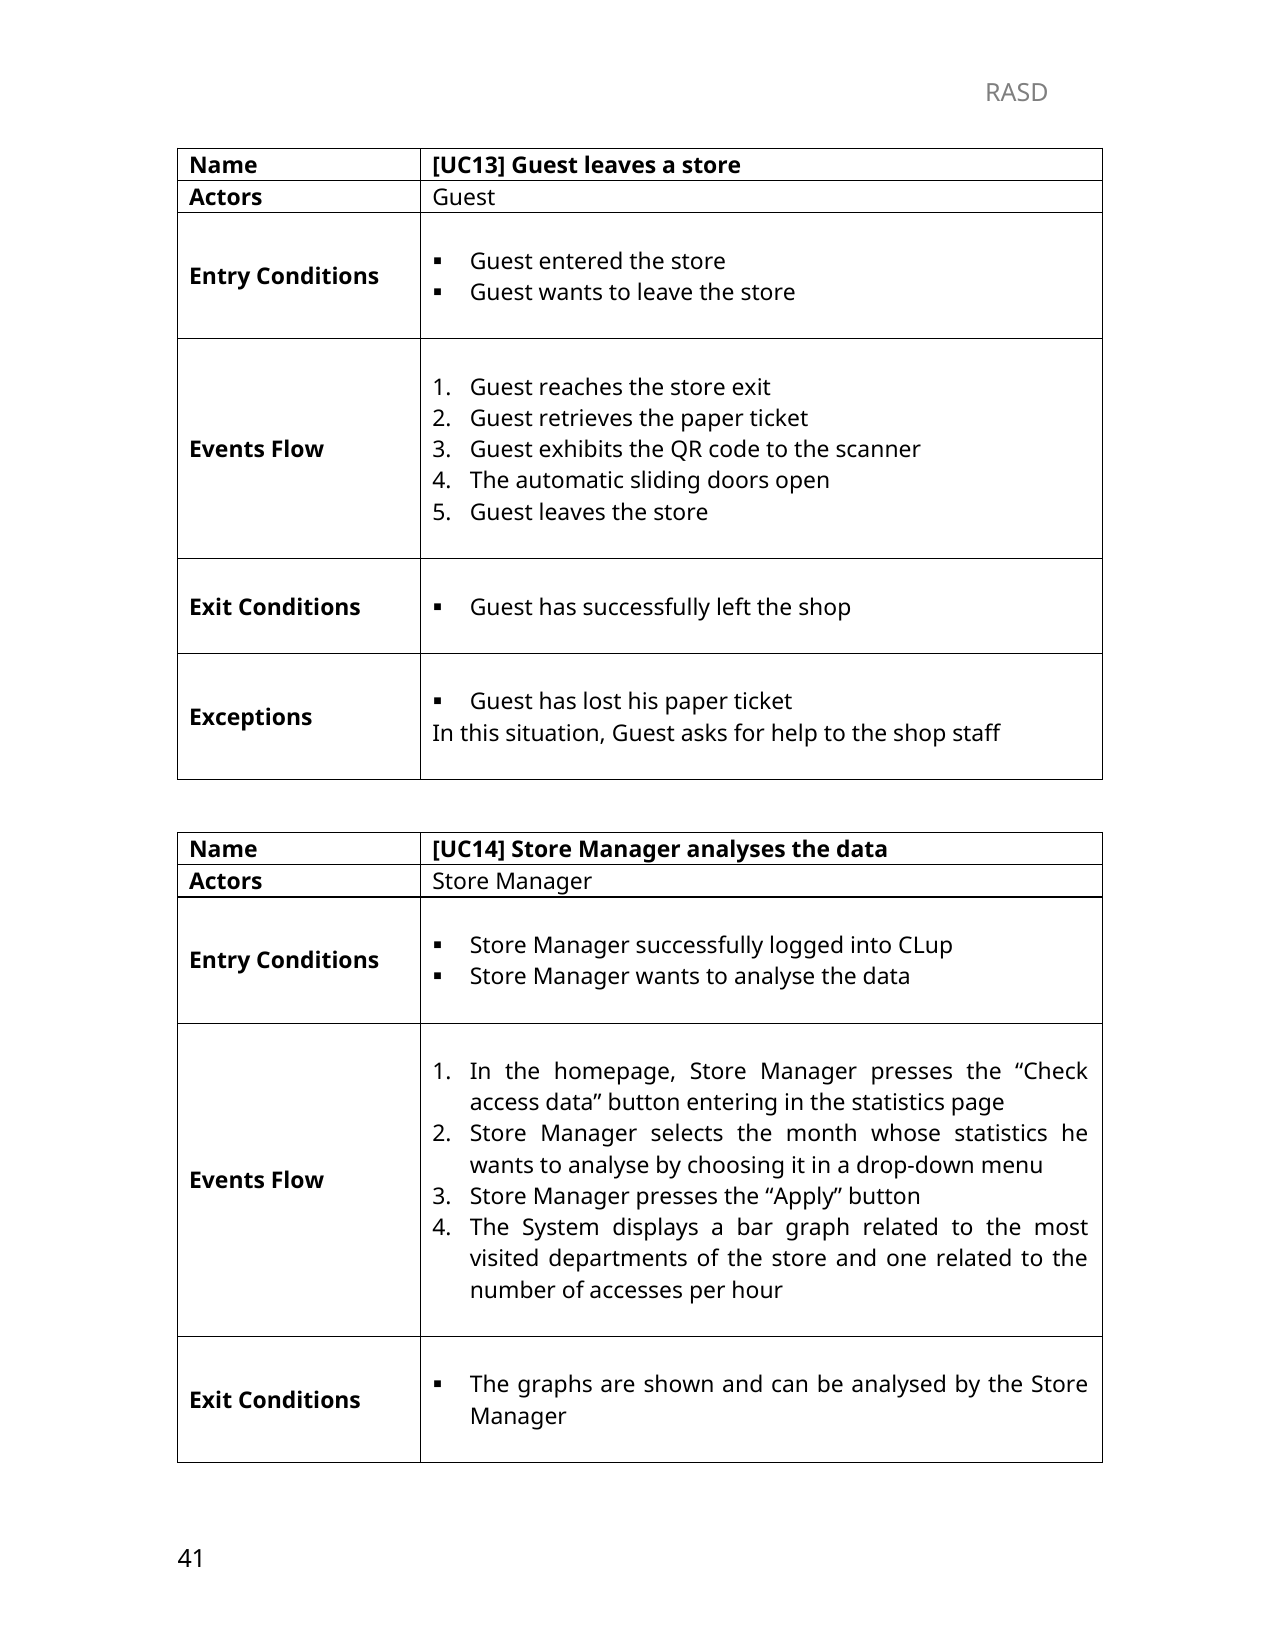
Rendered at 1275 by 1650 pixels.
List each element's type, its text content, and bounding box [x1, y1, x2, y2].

table_cell Events Flow [178, 339, 420, 558]
table_cell In the homepage, Store Manager presses the “Check access data” button entering in the statistics page Store Manager selects the month whose statistics he wants to analyse by choosing it in a drop-down menu Store Manager presses the “Apply” button The System displays a bar graph related to the most visited departments of the store and one related to the number of accesses per hour [421, 1024, 1102, 1336]
table_cell Store Manager [421, 865, 1102, 896]
table_cell Store Manager successfully logged into CLup Store Manager wants to analyse the data [421, 898, 1102, 1022]
table_cell Guest has lost his paper ticket In this situation, Guest asks for help to the shop staff [421, 654, 1102, 779]
table_header Name [178, 833, 420, 864]
table_header [UC13] Guest leaves a store [421, 149, 1102, 180]
table_cell Guest [421, 181, 1102, 212]
table_cell Exit Conditions [178, 1337, 420, 1462]
table_cell Actors [178, 865, 420, 896]
table_cell Entry Conditions [178, 898, 420, 1022]
table_cell The graphs are shown and can be analysed by the Store Manager [421, 1337, 1102, 1462]
table_cell Entry Conditions [178, 213, 420, 338]
table_header [UC14] Store Manager analyses the data [421, 833, 1102, 864]
table_cell Events Flow [178, 1024, 420, 1336]
table_cell Exceptions [178, 654, 420, 779]
table_header Name [178, 149, 420, 180]
table_cell Actors [178, 181, 420, 212]
table_cell Exit Conditions [178, 559, 420, 653]
table_cell Guest reaches the store exit Guest retrieves the paper ticket Guest exhibits the QR code to the scanner The automatic sliding doors open Guest leaves the store [421, 339, 1102, 558]
table_cell Guest has successfully left the shop [421, 559, 1102, 653]
table_cell Guest entered the store Guest wants to leave the store [421, 213, 1102, 338]
